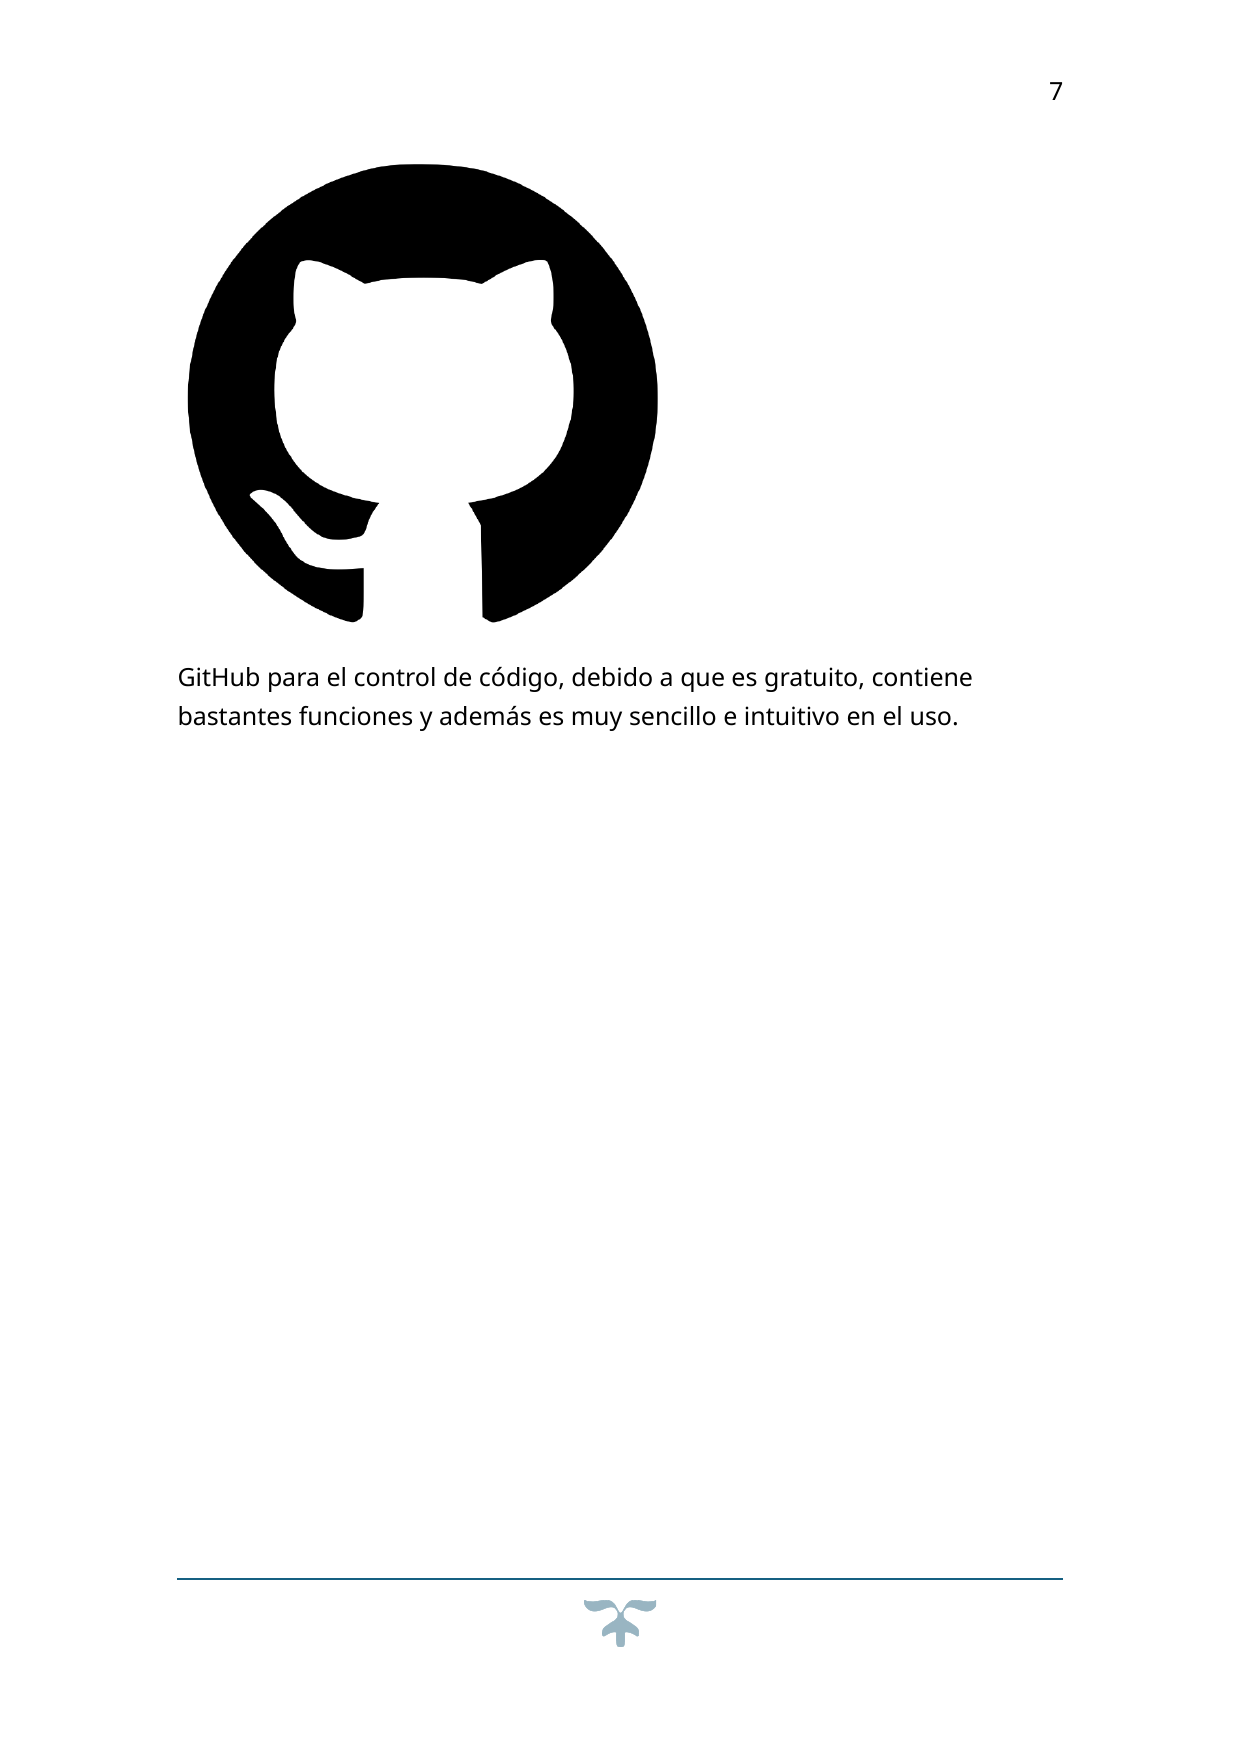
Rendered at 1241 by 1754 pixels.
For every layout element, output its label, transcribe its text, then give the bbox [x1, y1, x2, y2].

text GitHub para el control de código, debido a que es gratuito, contiene bastantes funciones y además es muy sencillo e intuitivo en el uso. [177, 660, 1063, 733]
picture [177, 147, 668, 639]
